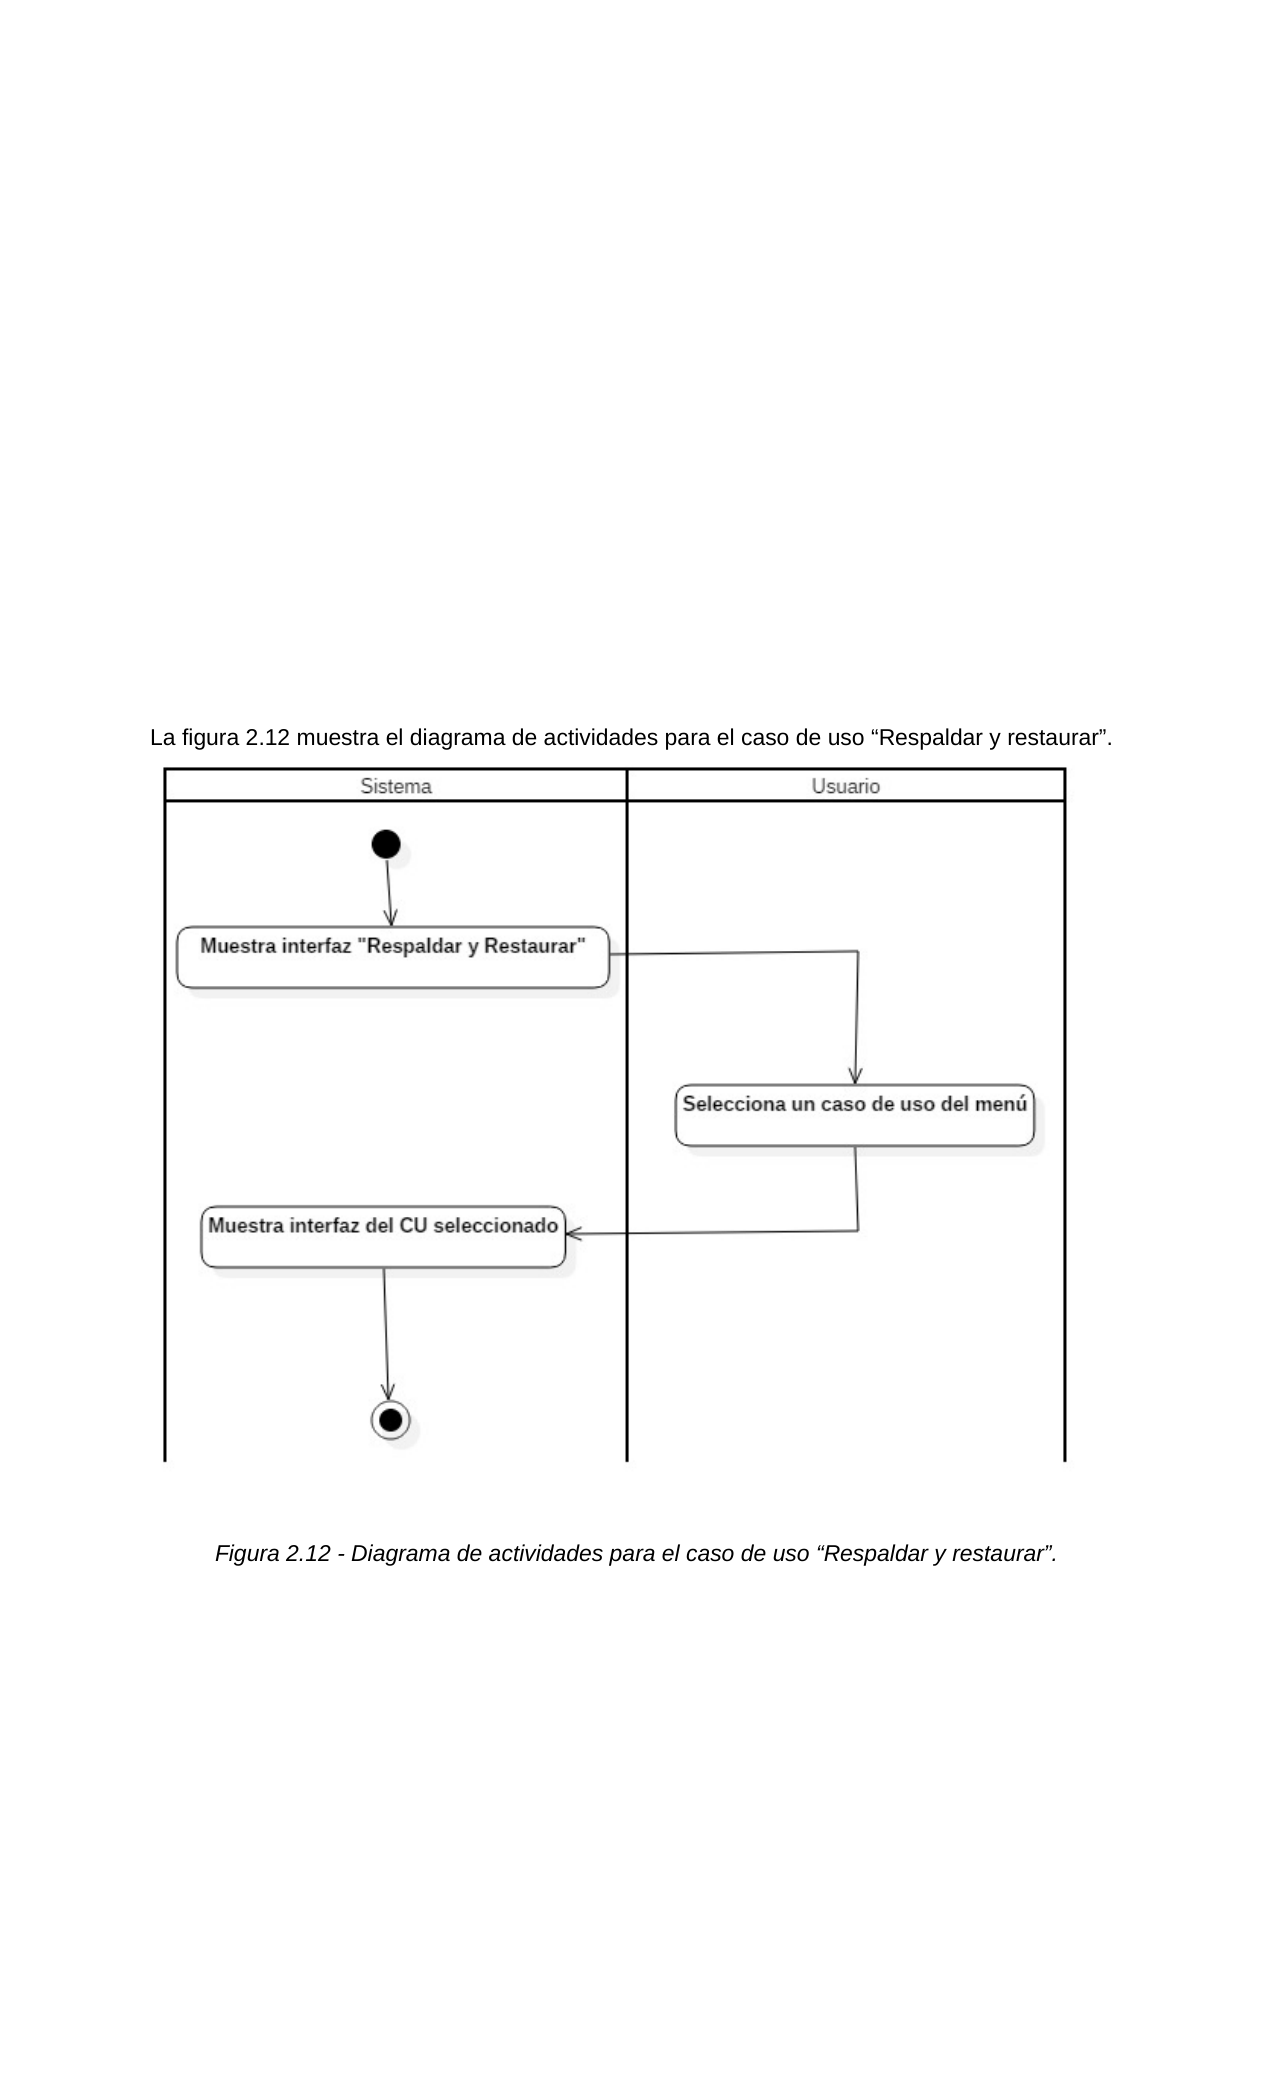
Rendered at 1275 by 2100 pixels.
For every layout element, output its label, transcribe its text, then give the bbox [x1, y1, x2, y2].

text Figura 2.12 - Diagrama de actividades para el caso de uso “Respaldar y restaurar”. [150, 1539, 1125, 1566]
text La figura 2.12 muestra el diagrama de actividades para el caso de uso “Respaldar y restaurar”. [150, 724, 1125, 750]
picture [150, 754, 1126, 1523]
